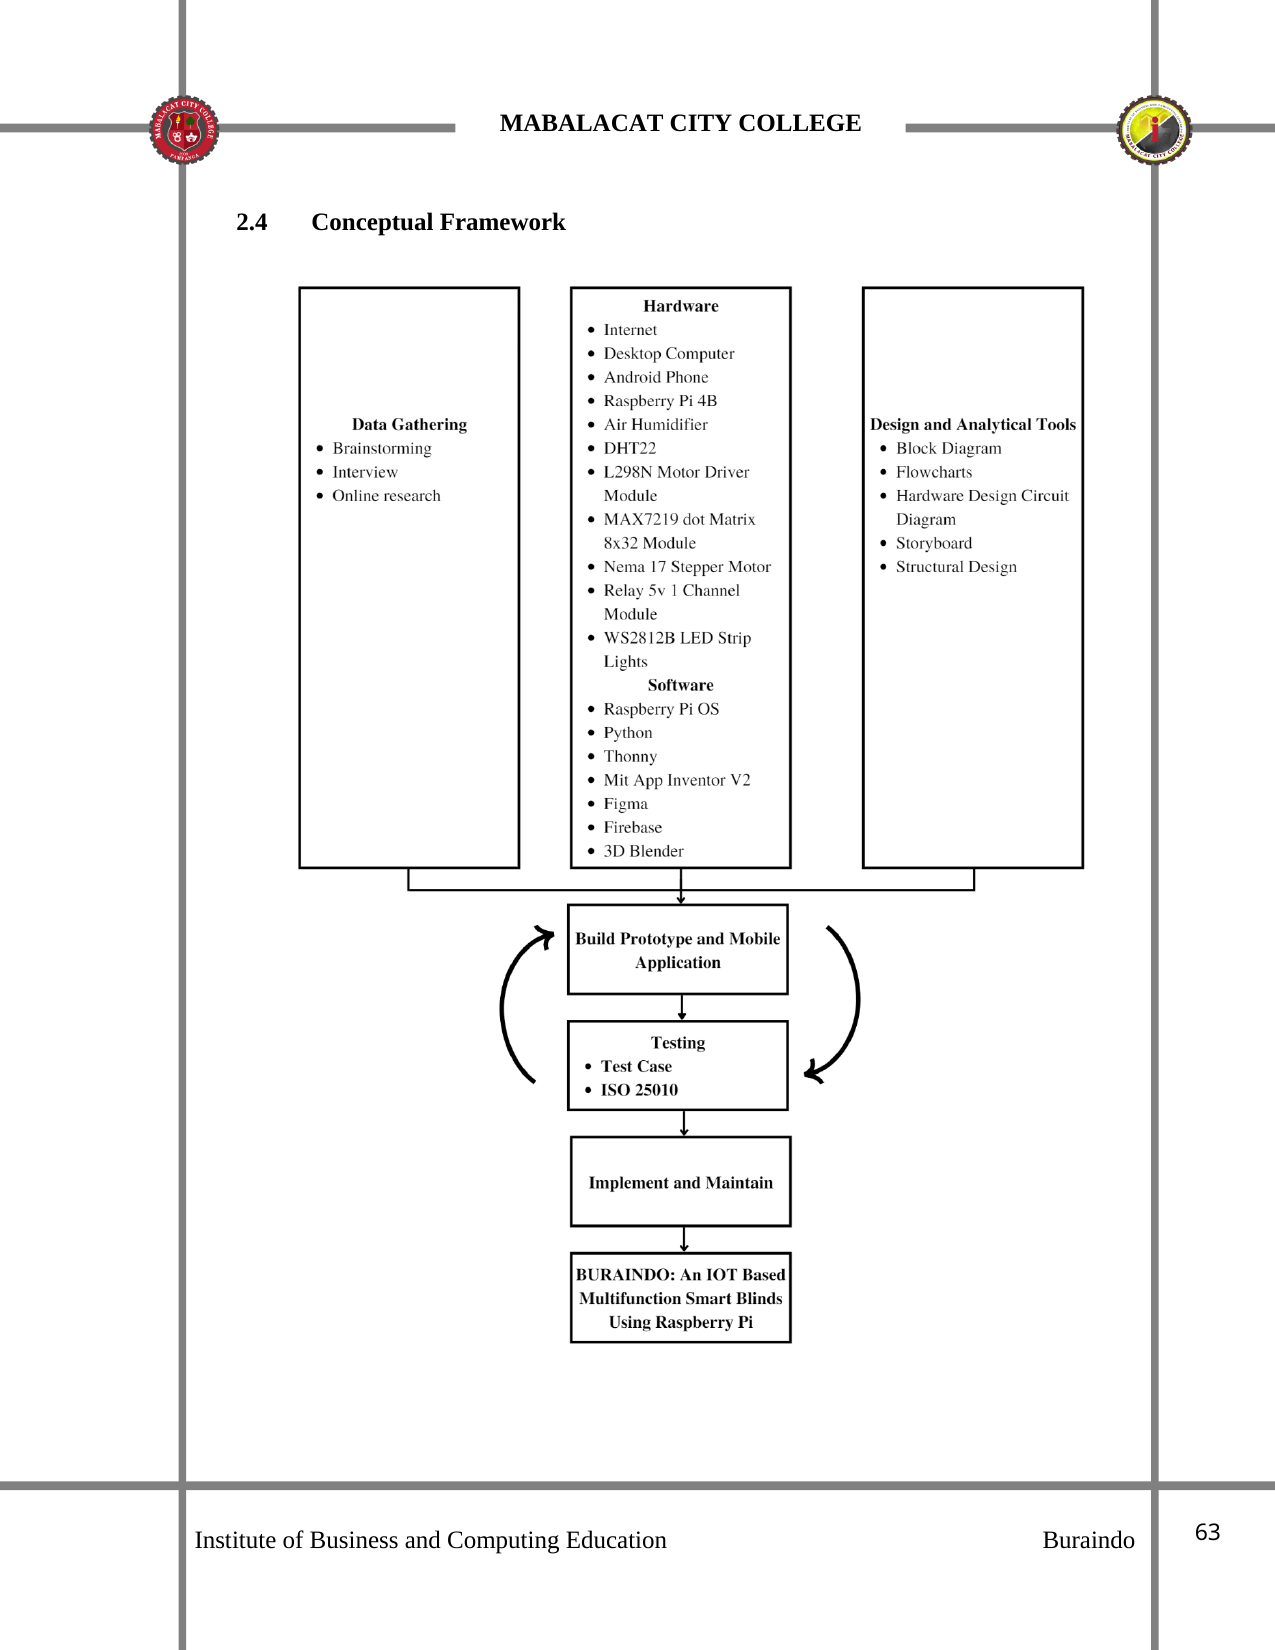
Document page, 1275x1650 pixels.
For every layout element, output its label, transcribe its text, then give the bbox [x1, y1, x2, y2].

picture [1114, 92, 1194, 168]
picture [253, 281, 1108, 1390]
text 2.4 Conceptual Framework [236, 207, 1125, 236]
picture [147, 92, 221, 167]
